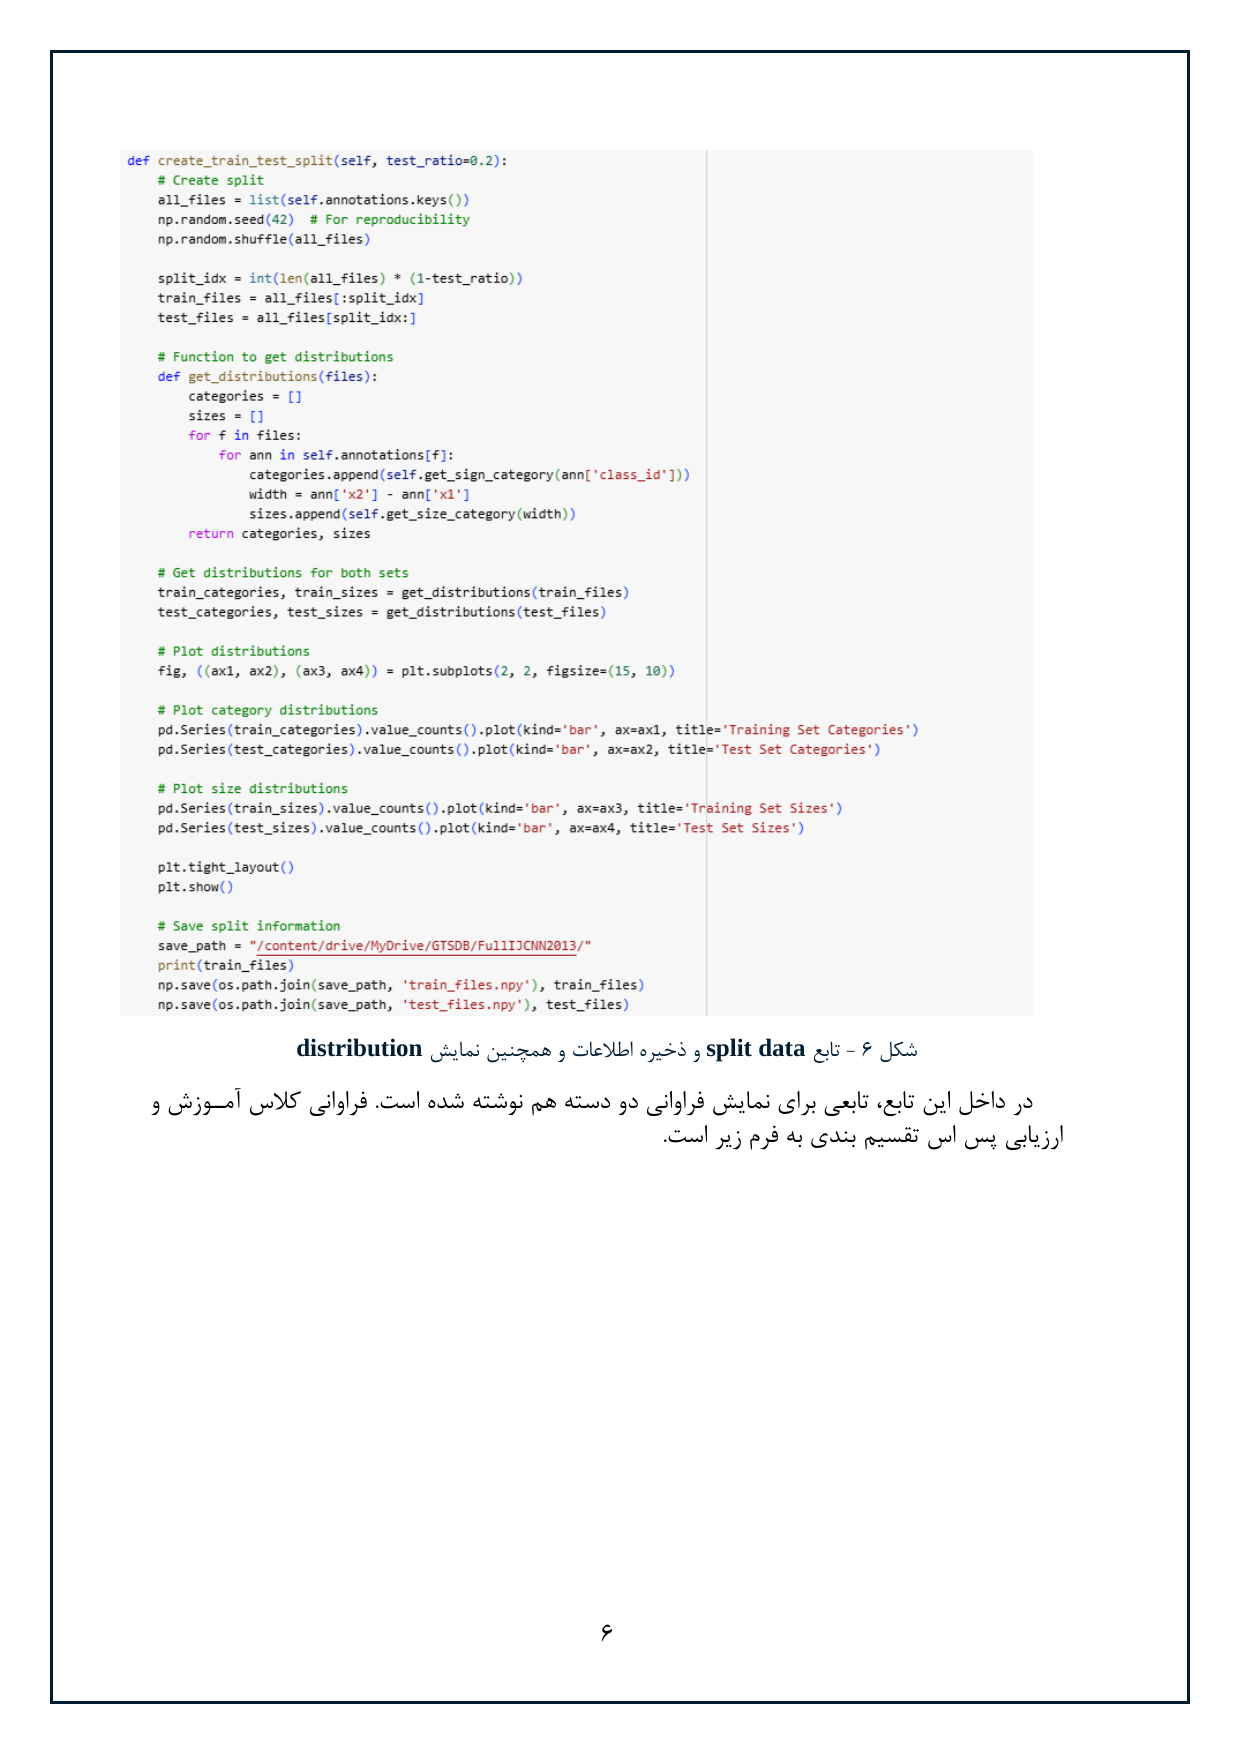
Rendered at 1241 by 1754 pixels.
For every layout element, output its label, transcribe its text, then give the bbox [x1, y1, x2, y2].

text در داخل این تابع، تابعی برای نمایش فراوانی دو دسته هم نوشته شده است. فراوانی کلاس آموزش و ارزیابی پس اس تقسیم بندی به فرم زیر است. [150, 1090, 1063, 1152]
text شکل 6 - تابع split data و ذخیره اطلاعات و همچنین نمایش distribution [150, 1033, 1063, 1065]
picture [120, 150, 1034, 1016]
